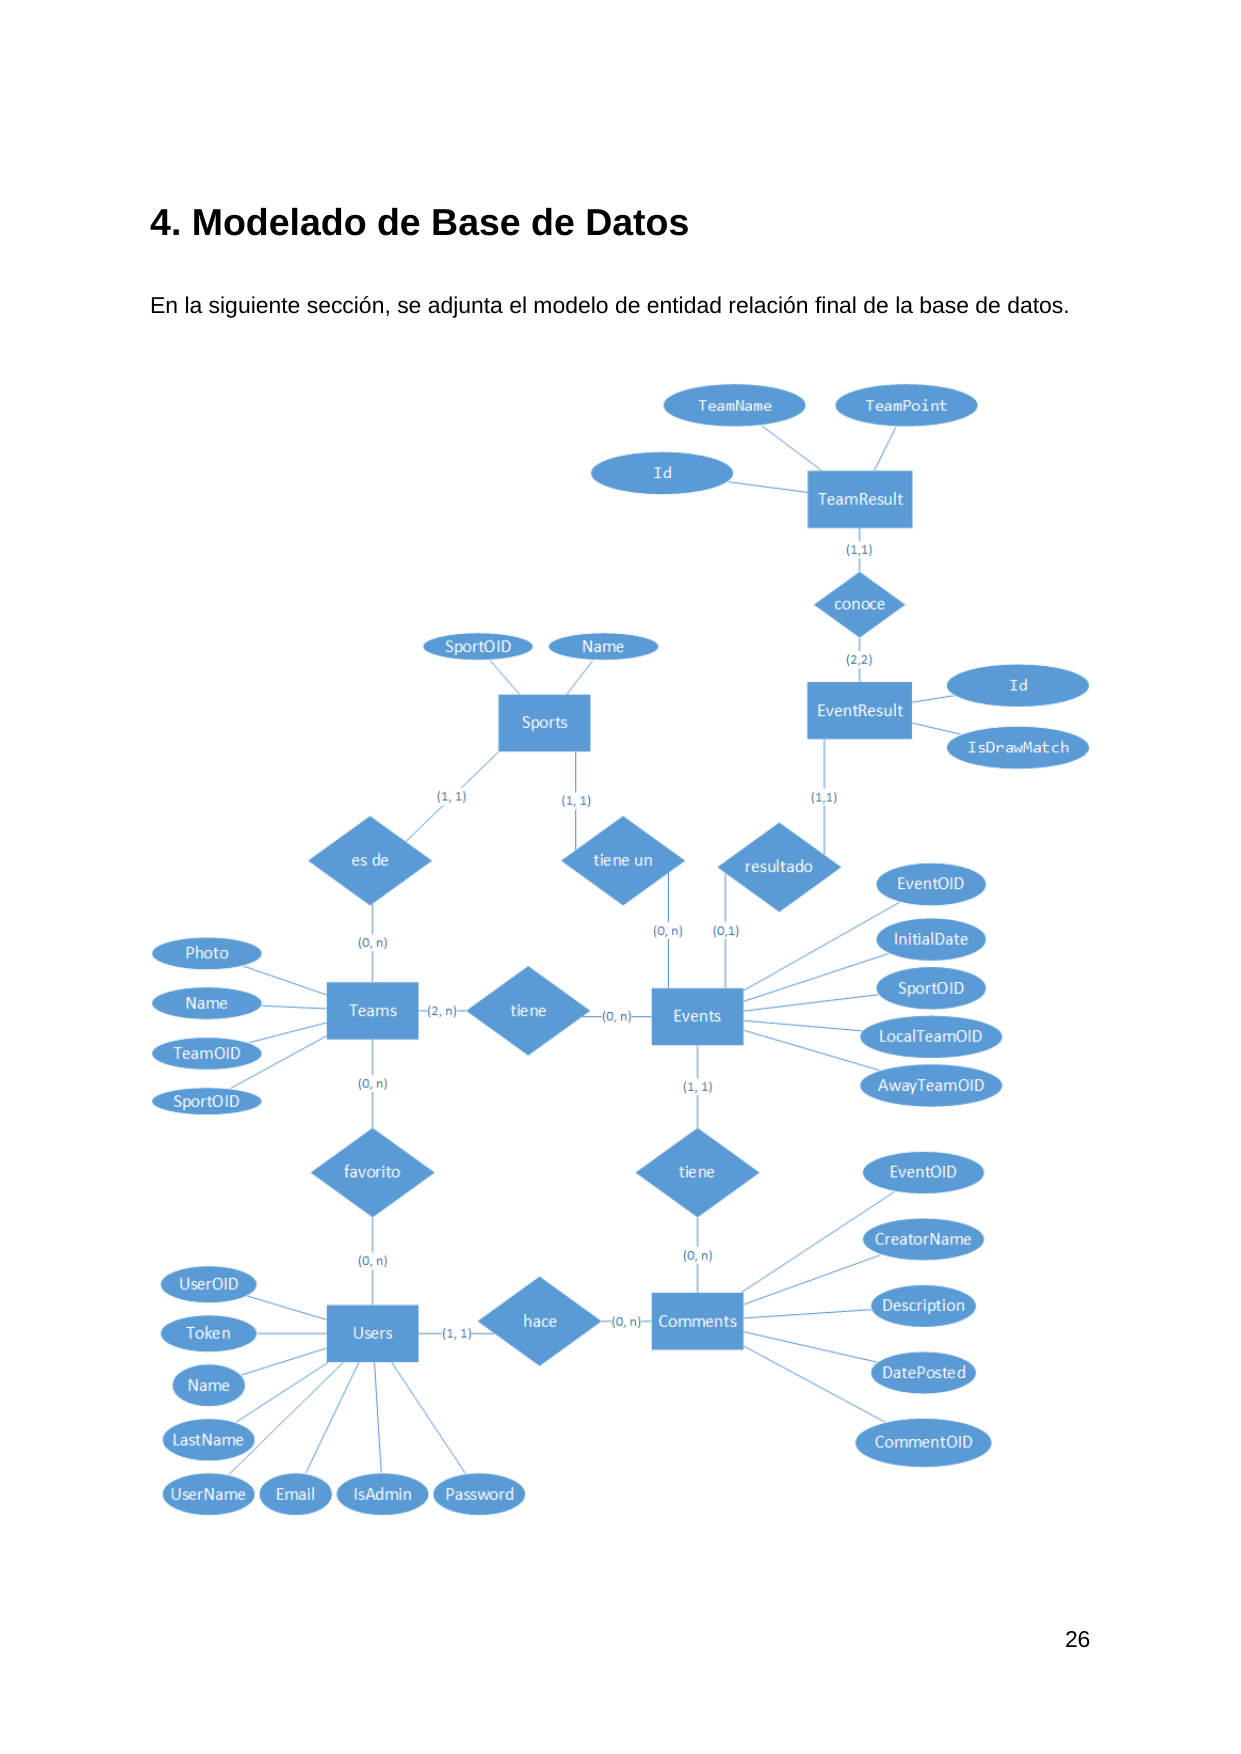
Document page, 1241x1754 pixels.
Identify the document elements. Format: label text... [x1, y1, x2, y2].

picture [150, 382, 1091, 1517]
subtitle 4. Modelado de Base de Datos [150, 200, 1090, 243]
text En la siguiente sección, se adjunta el modelo de entidad relación final de la base de datos. [150, 292, 1090, 319]
